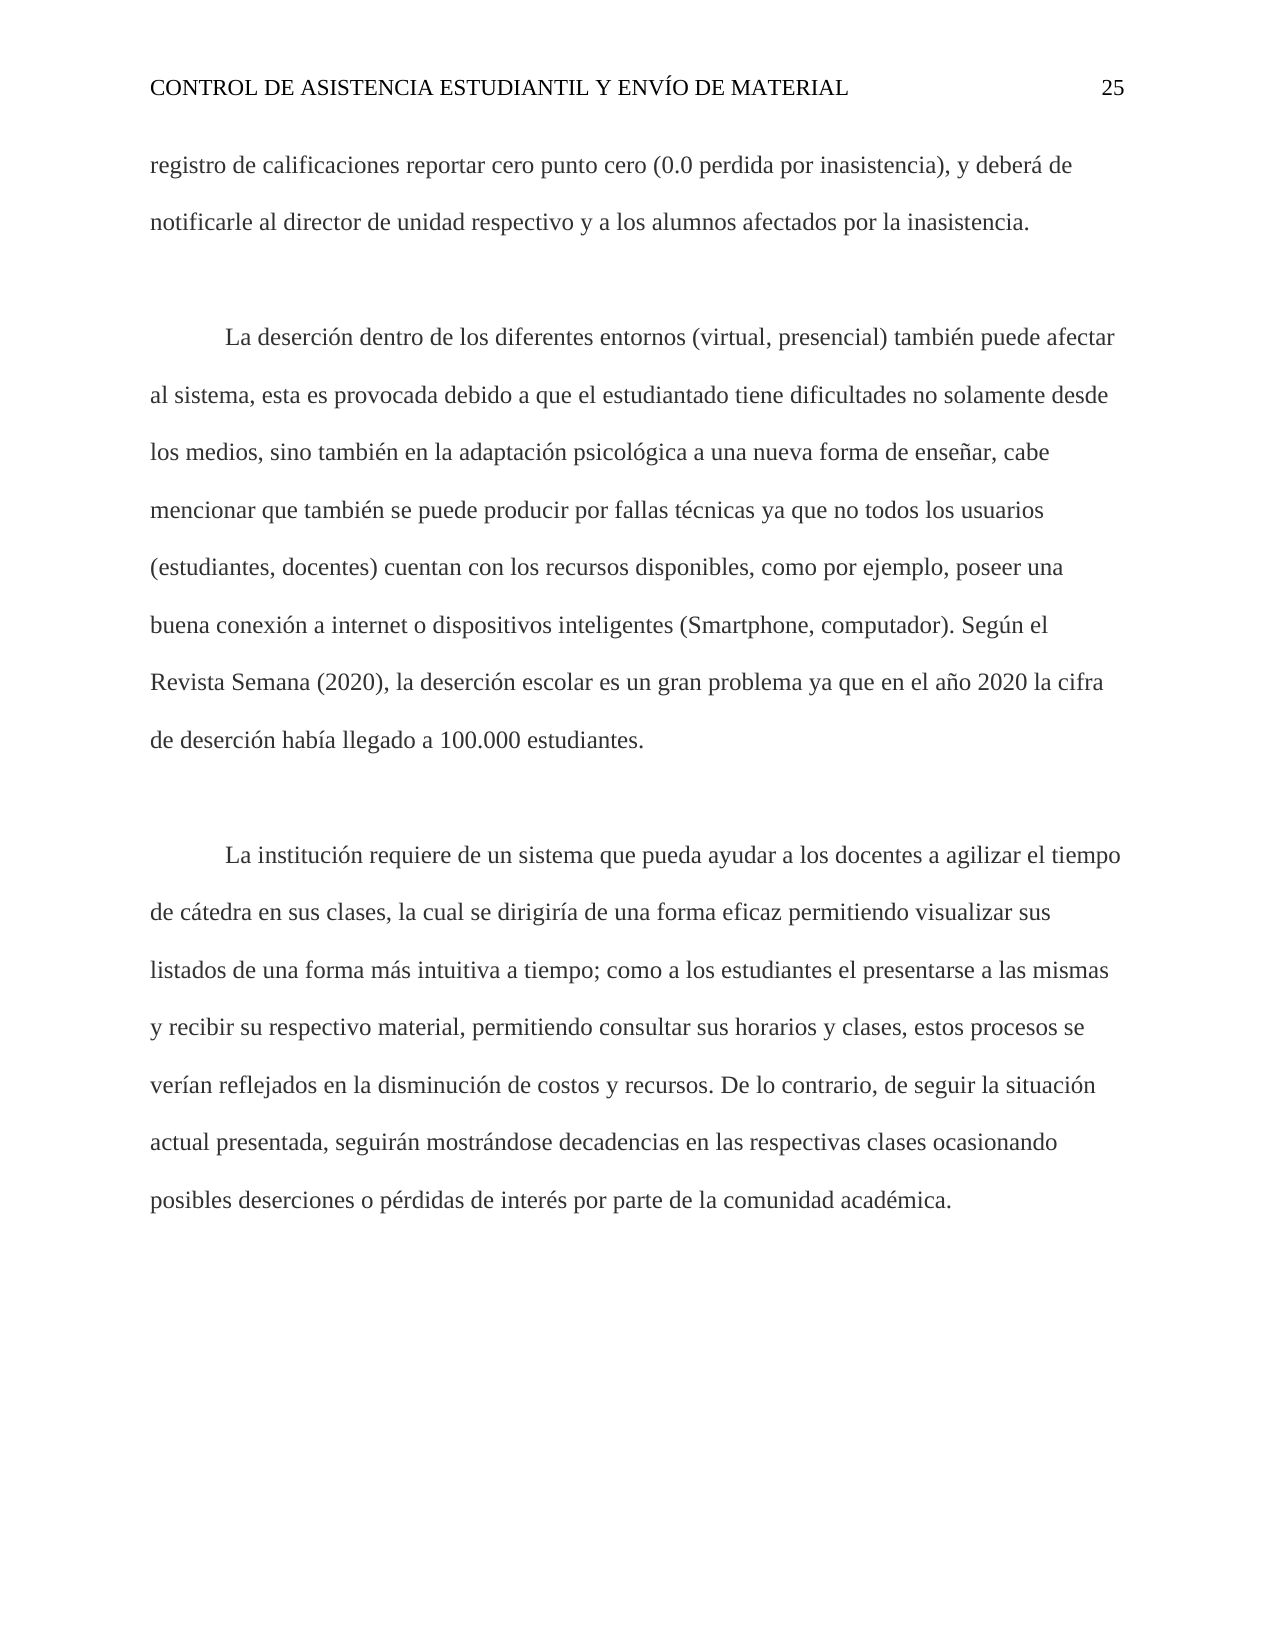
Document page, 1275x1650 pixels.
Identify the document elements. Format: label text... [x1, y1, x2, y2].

text La deserción dentro de los diferentes entornos (virtual, presencial) también puede afectar al sistema, esta es provocada debido a que el estudiantado tiene dificultades no solamente desde los medios, sino también en la adaptación psicológica a una nueva forma de enseñar, cabe mencionar que también se puede producir por fallas técnicas ya que no todos los usuarios (estudiantes, docentes) cuentan con los recursos disponibles, como por ejemplo, poseer una buena conexión a internet o dispositivos inteligentes (Smartphone, computador). Según el Revista Semana , la deserción escolar es un gran problema ya que en el año 2020 la cifra de deserción había llegado a 100.000 estudiantes. [150, 322, 1125, 754]
text La institución requiere de un sistema que pueda ayudar a los docentes a agilizar el tiempo de cátedra en sus clases, la cual se dirigiría de una forma eficaz permitiendo visualizar sus listados de una forma más intuitiva a tiempo; como a los estudiantes el presentarse a las mismas y recibir su respectivo material, permitiendo consultar sus horarios y clases, estos procesos se verían reflejados en la disminución de costos y recursos. De lo contrario, de seguir la situación actual presentada, seguirán mostrándose decadencias en las respectivas clases ocasionando posibles deserciones o pérdidas de interés por parte de la comunidad académica. [150, 840, 1125, 1214]
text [150, 150, 1125, 236]
